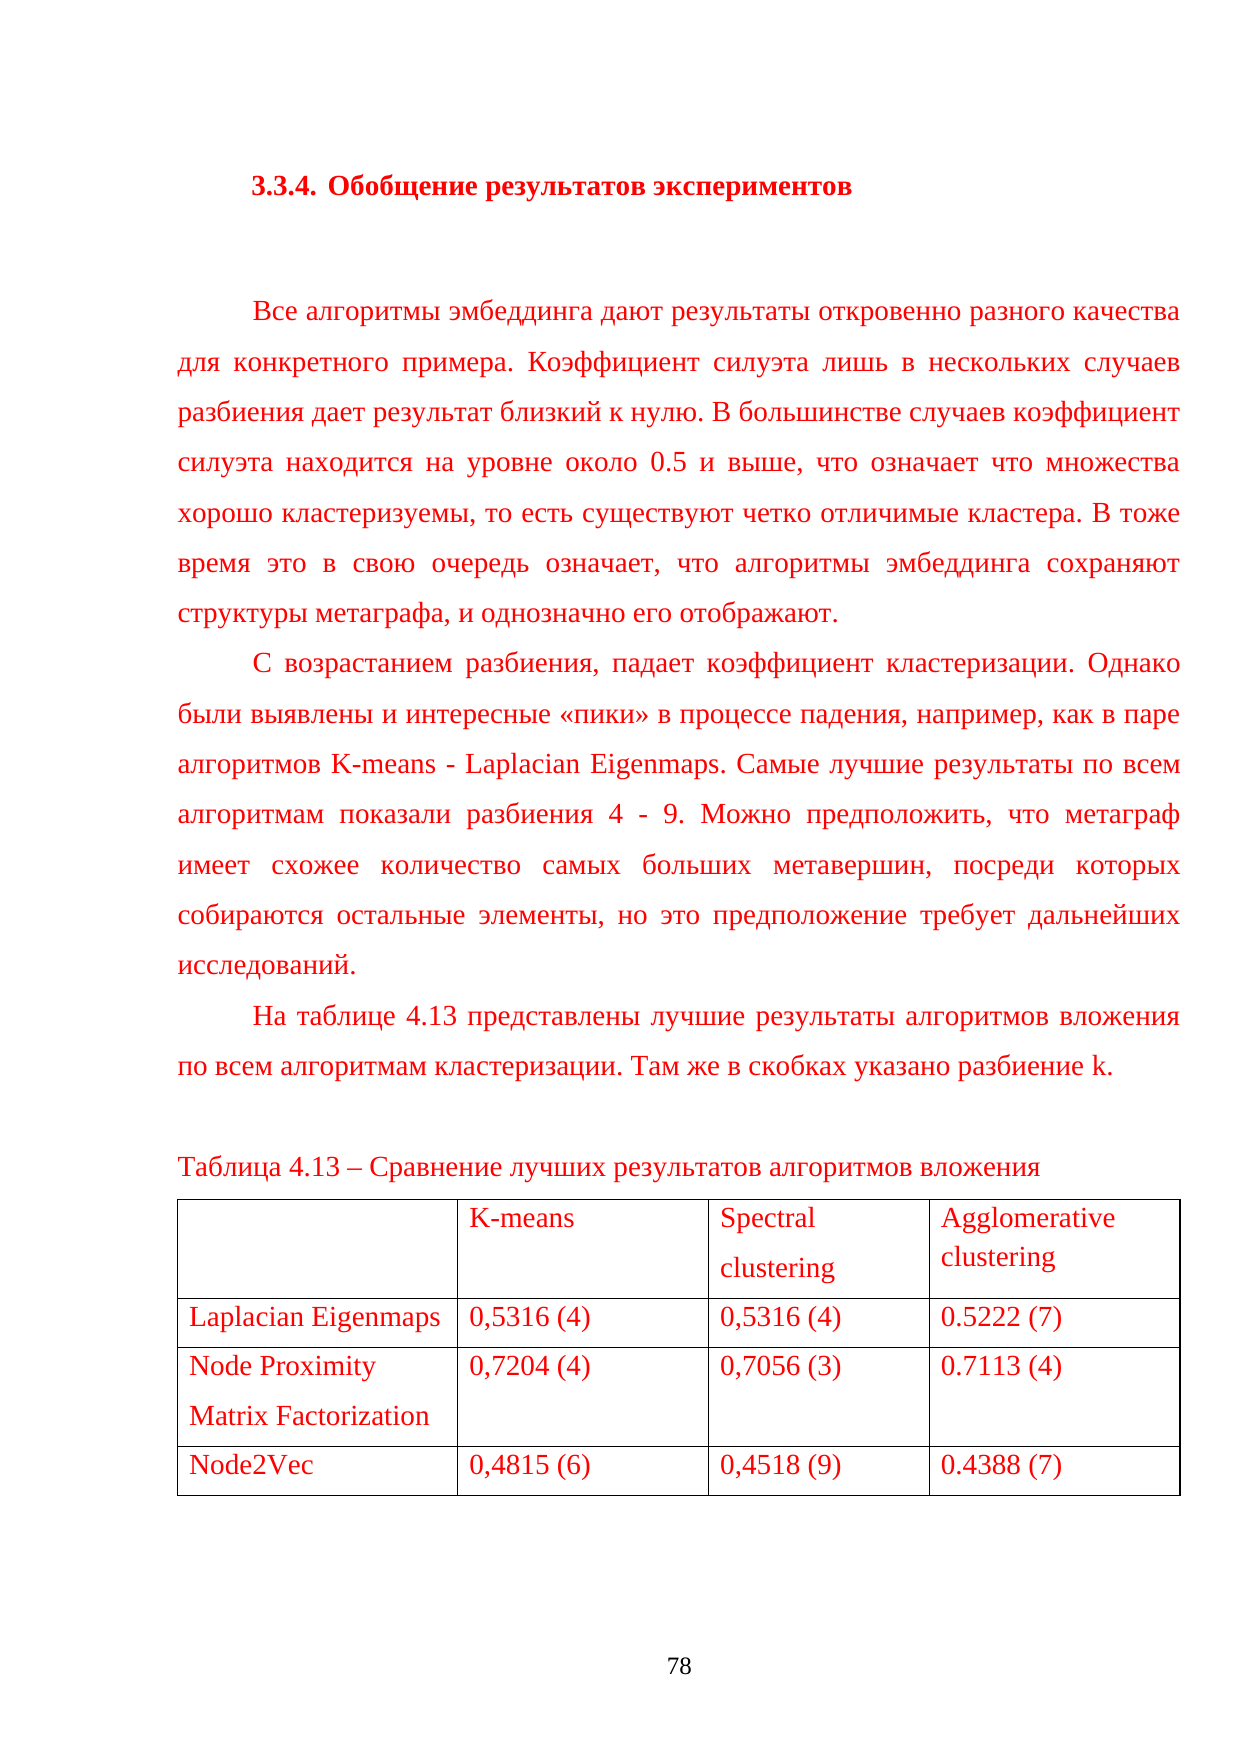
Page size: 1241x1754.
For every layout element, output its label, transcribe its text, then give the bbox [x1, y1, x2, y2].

table_cell 0,5316 (4) [458, 1299, 708, 1347]
table_cell 0,4518 (9) [709, 1447, 929, 1495]
table_cell 0,7056 (3) [709, 1348, 929, 1446]
table_header Agglomerative clustering [930, 1200, 1179, 1298]
table_header Spectral clustering [709, 1200, 929, 1298]
table_cell Node Proximity Matrix Factorization [178, 1348, 457, 1446]
text На таблице 4.13 представлены лучшие результаты алгоритмов вложения по всем алгоритмам кластеризации. Там же в скобках указано разбиение k. [177, 998, 1181, 1082]
table_cell 0.7113 (4) [930, 1348, 1179, 1446]
table_cell 0.4388 (7) [930, 1447, 1179, 1495]
table_cell 0,5316 (4) [709, 1299, 929, 1347]
text Таблица 4.13 – Сравнение лучших результатов алгоритмов вложения [177, 1149, 1181, 1182]
text Все алгоритмы эмбеддинга дают результаты откровенно разного качества для конкретного примера. Коэффициент силуэта лишь в нескольких случаев разбиения дает результат близкий к нулю. В большинстве случаев коэффициент силуэта находится на уровне около 0.5 и выше, что означает что множества хорошо кластеризуемы, то есть существуют четко отличимые кластера. В тоже время это в свою очередь означает, что алгоритмы эмбеддинга сохраняют структуры метаграфа, и однозначно его отображают. [177, 293, 1181, 629]
table_header K-means [458, 1200, 708, 1298]
subtitle Обобщение результатов экспериментов [177, 168, 1181, 202]
table_cell Node2Vec [178, 1447, 457, 1495]
table_cell 0,4815 (6) [458, 1447, 708, 1495]
table_cell Laplacian Eigenmaps [178, 1299, 457, 1347]
text С возрастанием разбиения, падает коэффициент кластеризации. Однако были выявлены и интересные «пики» в процессе падения, например, как в паре алгоритмов K-means - Laplacian Eigenmaps. Самые лучшие результаты по всем алгоритмам показали разбиения 4 - 9. Можно предположить, что метаграф имеет схожее количество самых больших метавершин, посреди которых собираются остальные элементы, но это предположение требует дальнейших исследований. [177, 646, 1181, 981]
table_header [178, 1200, 457, 1298]
table_cell 0,7204 (4) [458, 1348, 708, 1446]
table_cell 0.5222 (7) [930, 1299, 1179, 1347]
